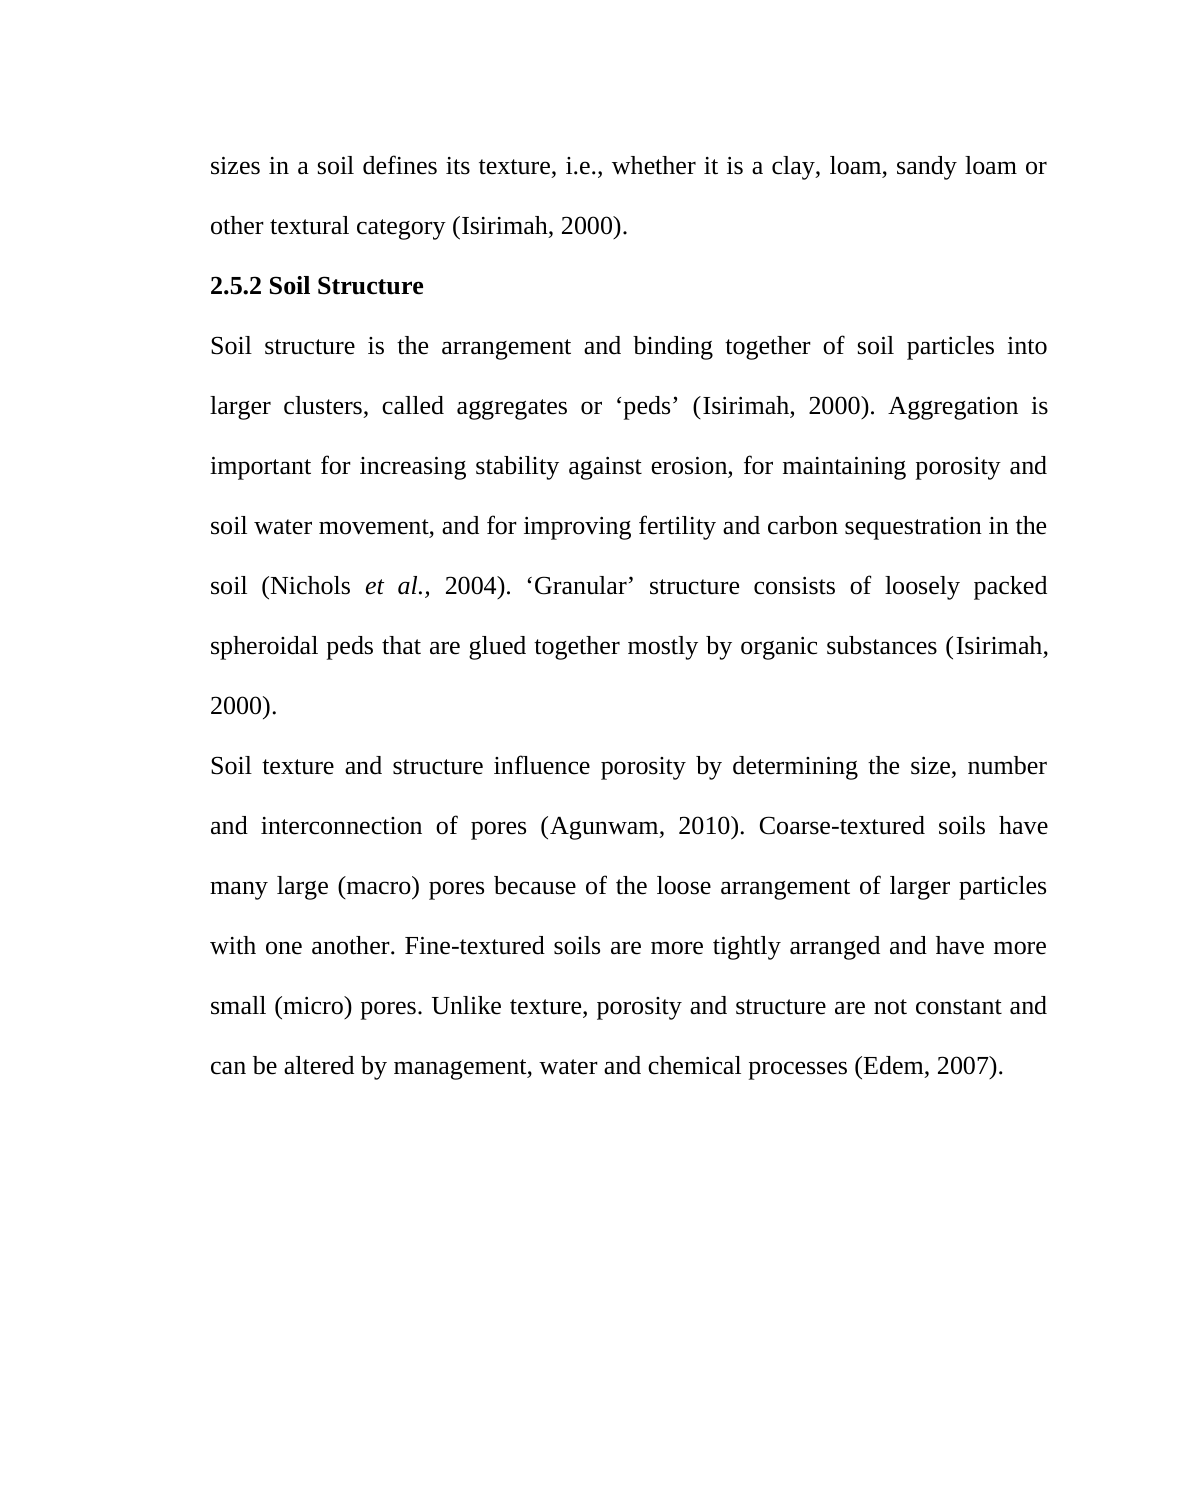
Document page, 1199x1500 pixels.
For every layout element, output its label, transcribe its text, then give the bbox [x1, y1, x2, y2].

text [210, 150, 1049, 240]
text Soil texture and structure influence porosity by determining the size, number and interconnection of pores (Agunwam, 2010). Coarse-textured soils have many large (macro) pores because of the loose arrangement of larger particles with one another. Fine-textured soils are more tightly arranged and have more small (micro) pores. Unlike texture, porosity and structure are not constant and can be altered by management, water and chemical processes (Edem, 2007). [210, 750, 1049, 1080]
text Soil structure is the arrangement and binding together of soil particles into larger clusters, called aggregates or ‘peds’ (Isirimah, 2000). Aggregation is important for increasing stability against erosion, for maintaining porosity and soil water movement, and for improving fertility and carbon sequestration in the soil (Nichols et al., 2004). ‘Granular’ structure consists of loosely packed spheroidal peds that are glued together mostly by organic substances (Isirimah, 2000). [210, 330, 1049, 720]
text 2.5.2 Soil Structure [210, 270, 1049, 300]
